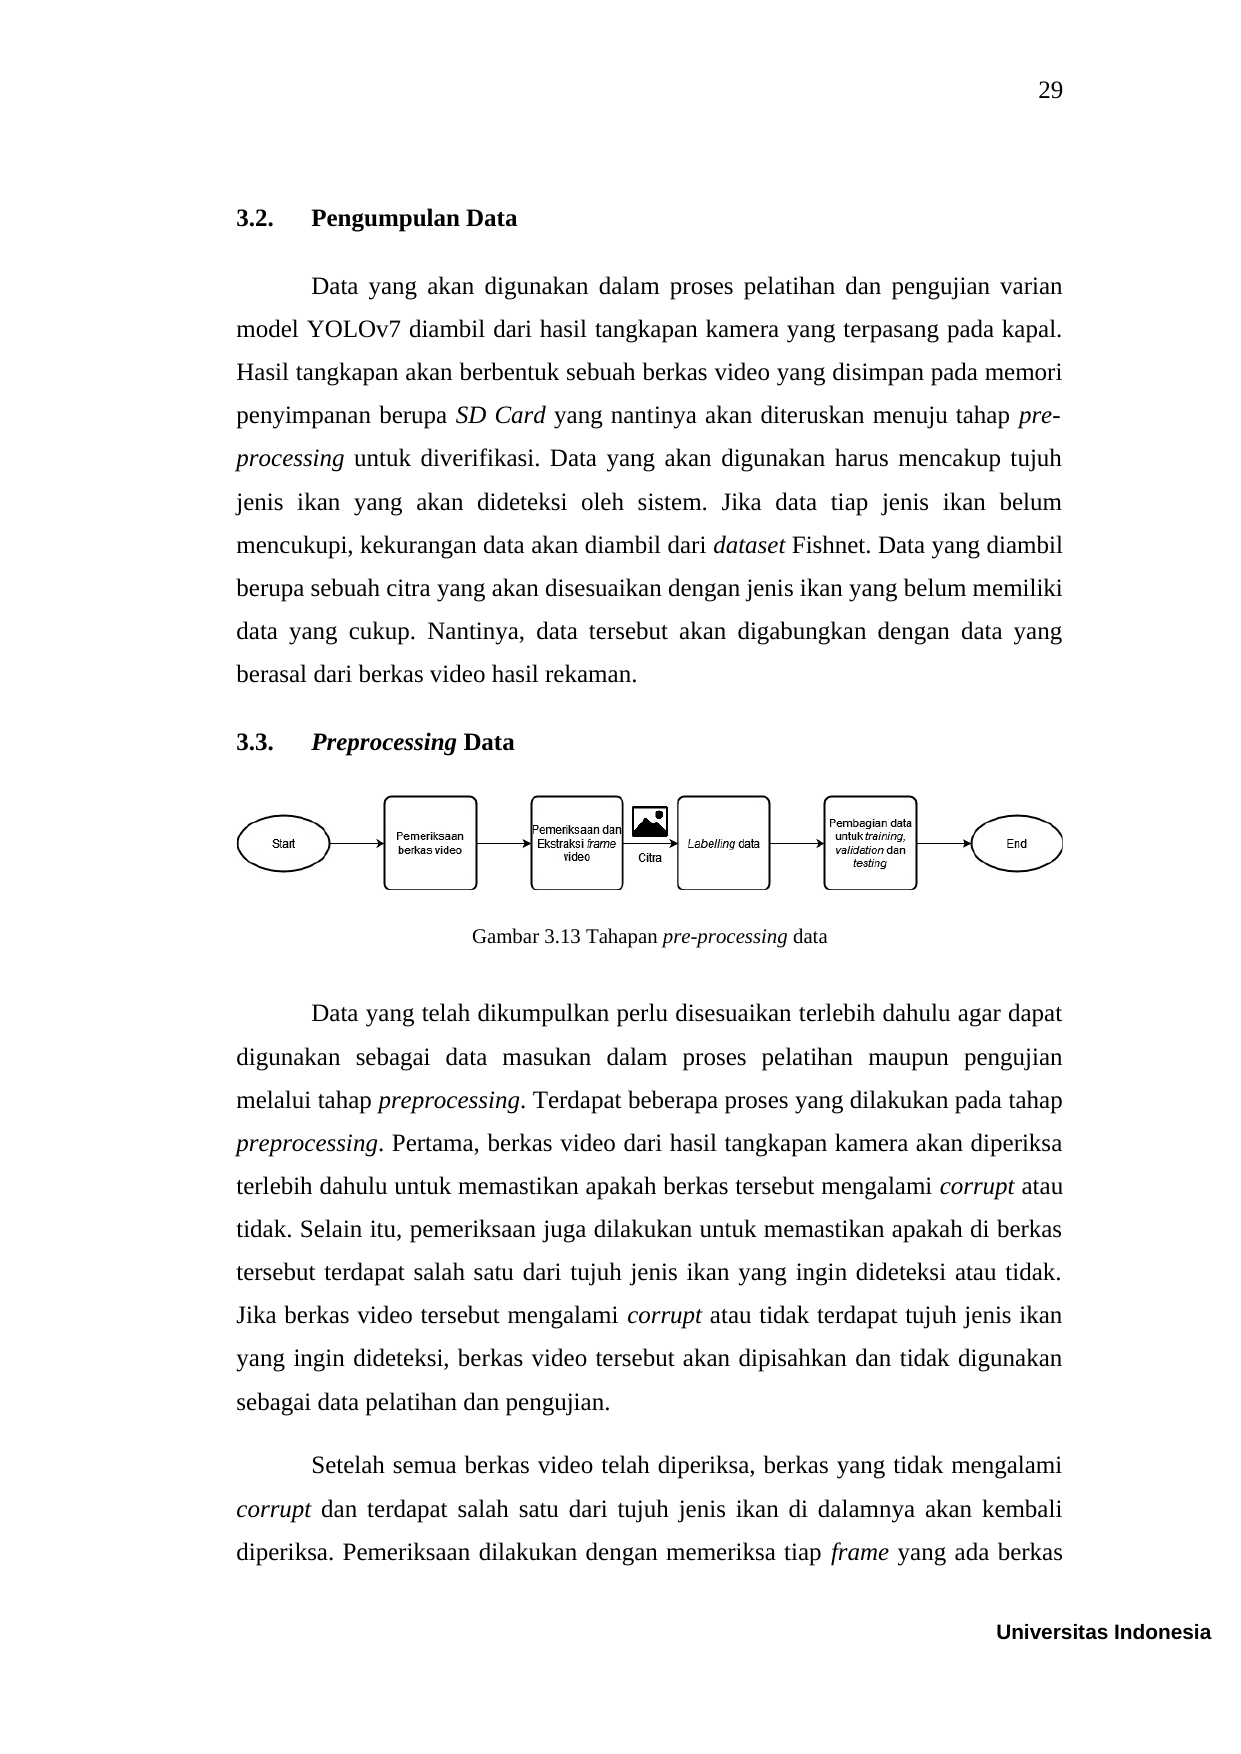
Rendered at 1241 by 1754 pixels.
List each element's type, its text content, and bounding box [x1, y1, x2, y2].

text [236, 1451, 1063, 1566]
subtitle Pengumpulan Data [236, 203, 1063, 232]
subtitle Preprocessing Data [236, 727, 1063, 756]
text Data yang telah dikumpulkan perlu disesuaikan terlebih dahulu agar dapat digunakan sebagai data masukan dalam proses pelatihan maupun pengujian melalui tahap preprocessing. Terdapat beberapa proses yang dilakukan pada tahap preprocessing. Pertama, berkas video dari hasil tangkapan kamera akan diperiksa terlebih dahulu untuk memastikan apakah berkas tersebut mengalami corrupt atau tidak. Selain itu, pemeriksaan juga dilakukan untuk memastikan apakah di berkas tersebut terdapat salah satu dari tujuh jenis ikan yang ingin dideteksi atau tidak. Jika berkas video tersebut mengalami corrupt atau tidak terdapat tujuh jenis ikan yang ingin dideteksi, berkas video tersebut akan dipisahkan dan tidak digunakan sebagai data pelatihan dan pengujian. [236, 998, 1063, 1415]
text Data yang akan digunakan dalam proses pelatihan dan pengujian varian model YOLOv7 diambil dari hasil tangkapan kamera yang terpasang pada kapal. Hasil tangkapan akan berbentuk sebuah berkas video yang disimpan pada memori penyimpanan berupa SD Card yang nantinya akan diteruskan menuju tahap pre-processing untuk diverifikasi. Data yang akan digunakan harus mencakup tujuh jenis ikan yang akan dideteksi oleh sistem. Jika data tiap jenis ikan belum mencukupi, kekurangan data akan diambil dari dataset Fishnet. Data yang diambil berupa sebuah citra yang akan disesuaikan dengan jenis ikan yang belum memiliki data yang cukup. Nantinya, data tersebut akan digabungkan dengan data yang berasal dari berkas video hasil rekaman. [236, 271, 1063, 688]
picture [236, 795, 1063, 890]
